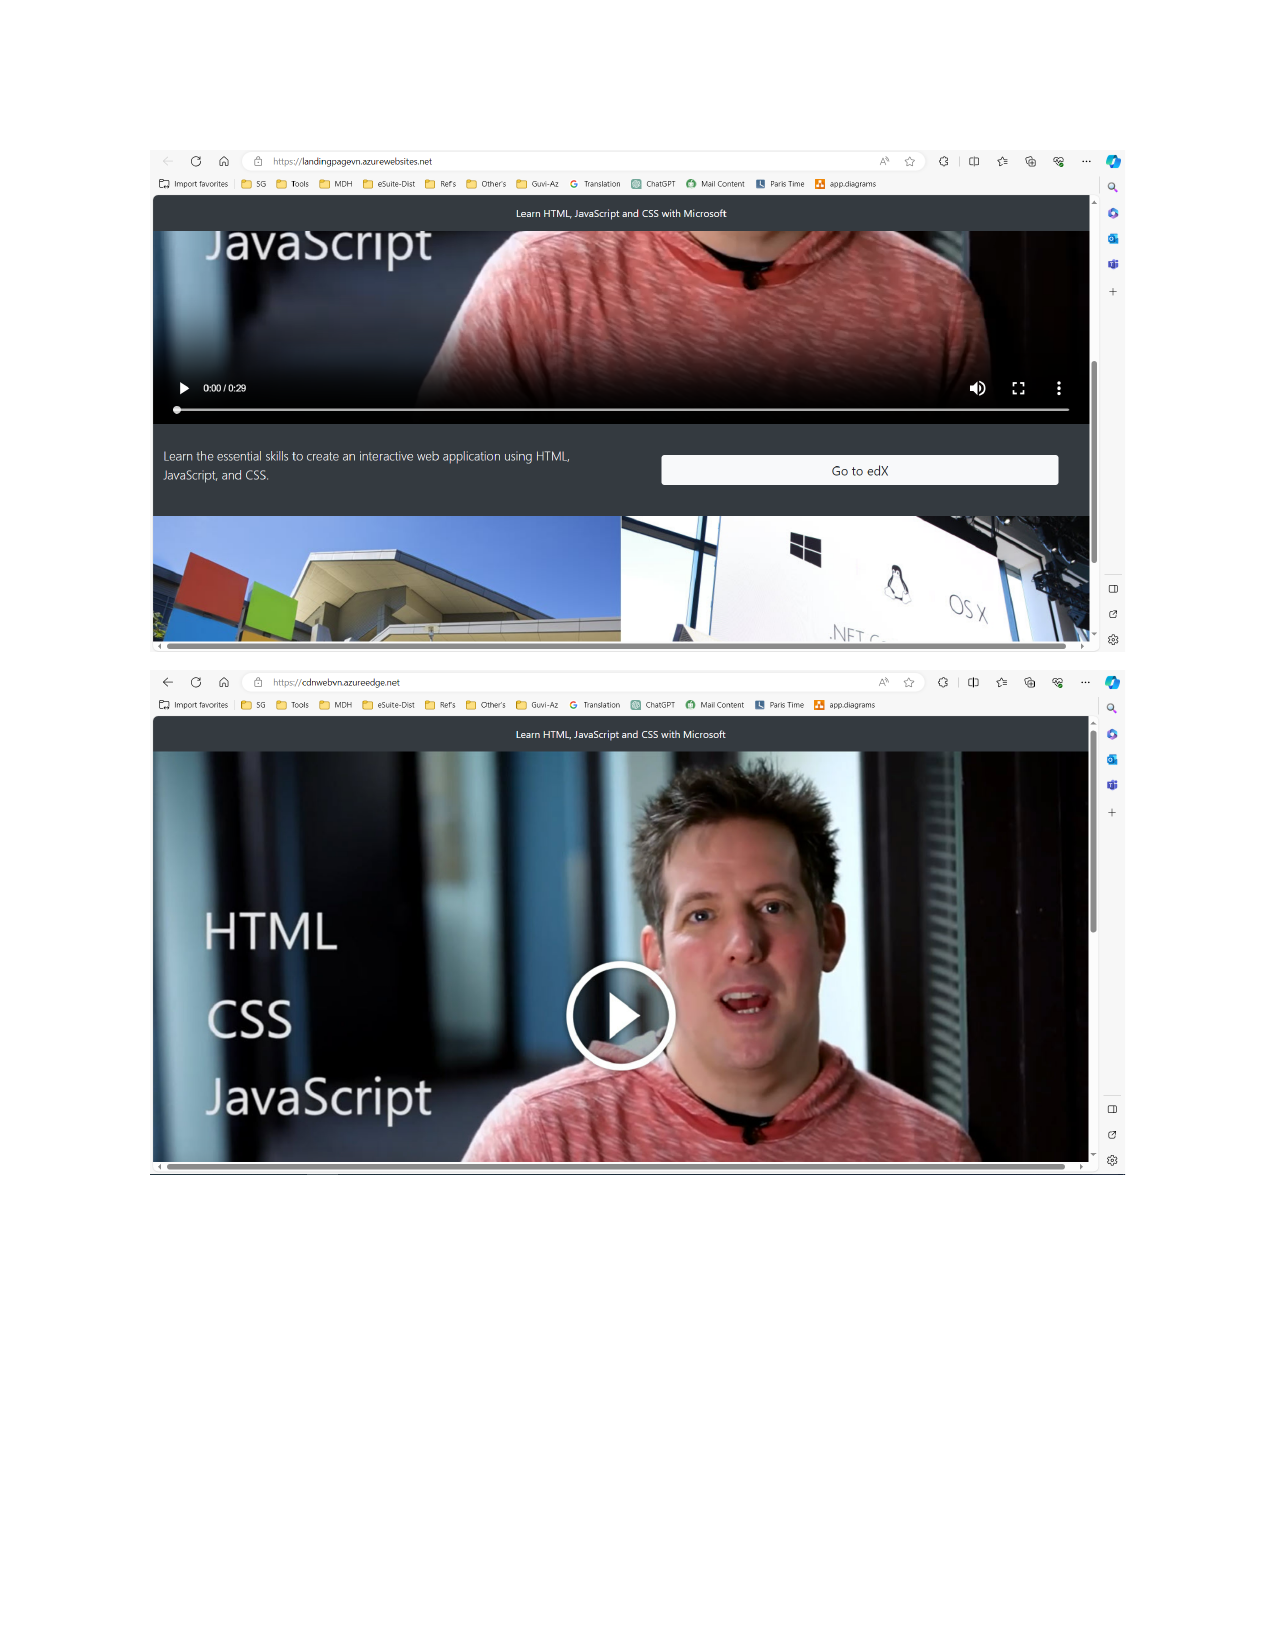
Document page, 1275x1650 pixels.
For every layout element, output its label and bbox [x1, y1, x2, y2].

picture [150, 670, 1125, 1175]
picture [150, 150, 1125, 652]
